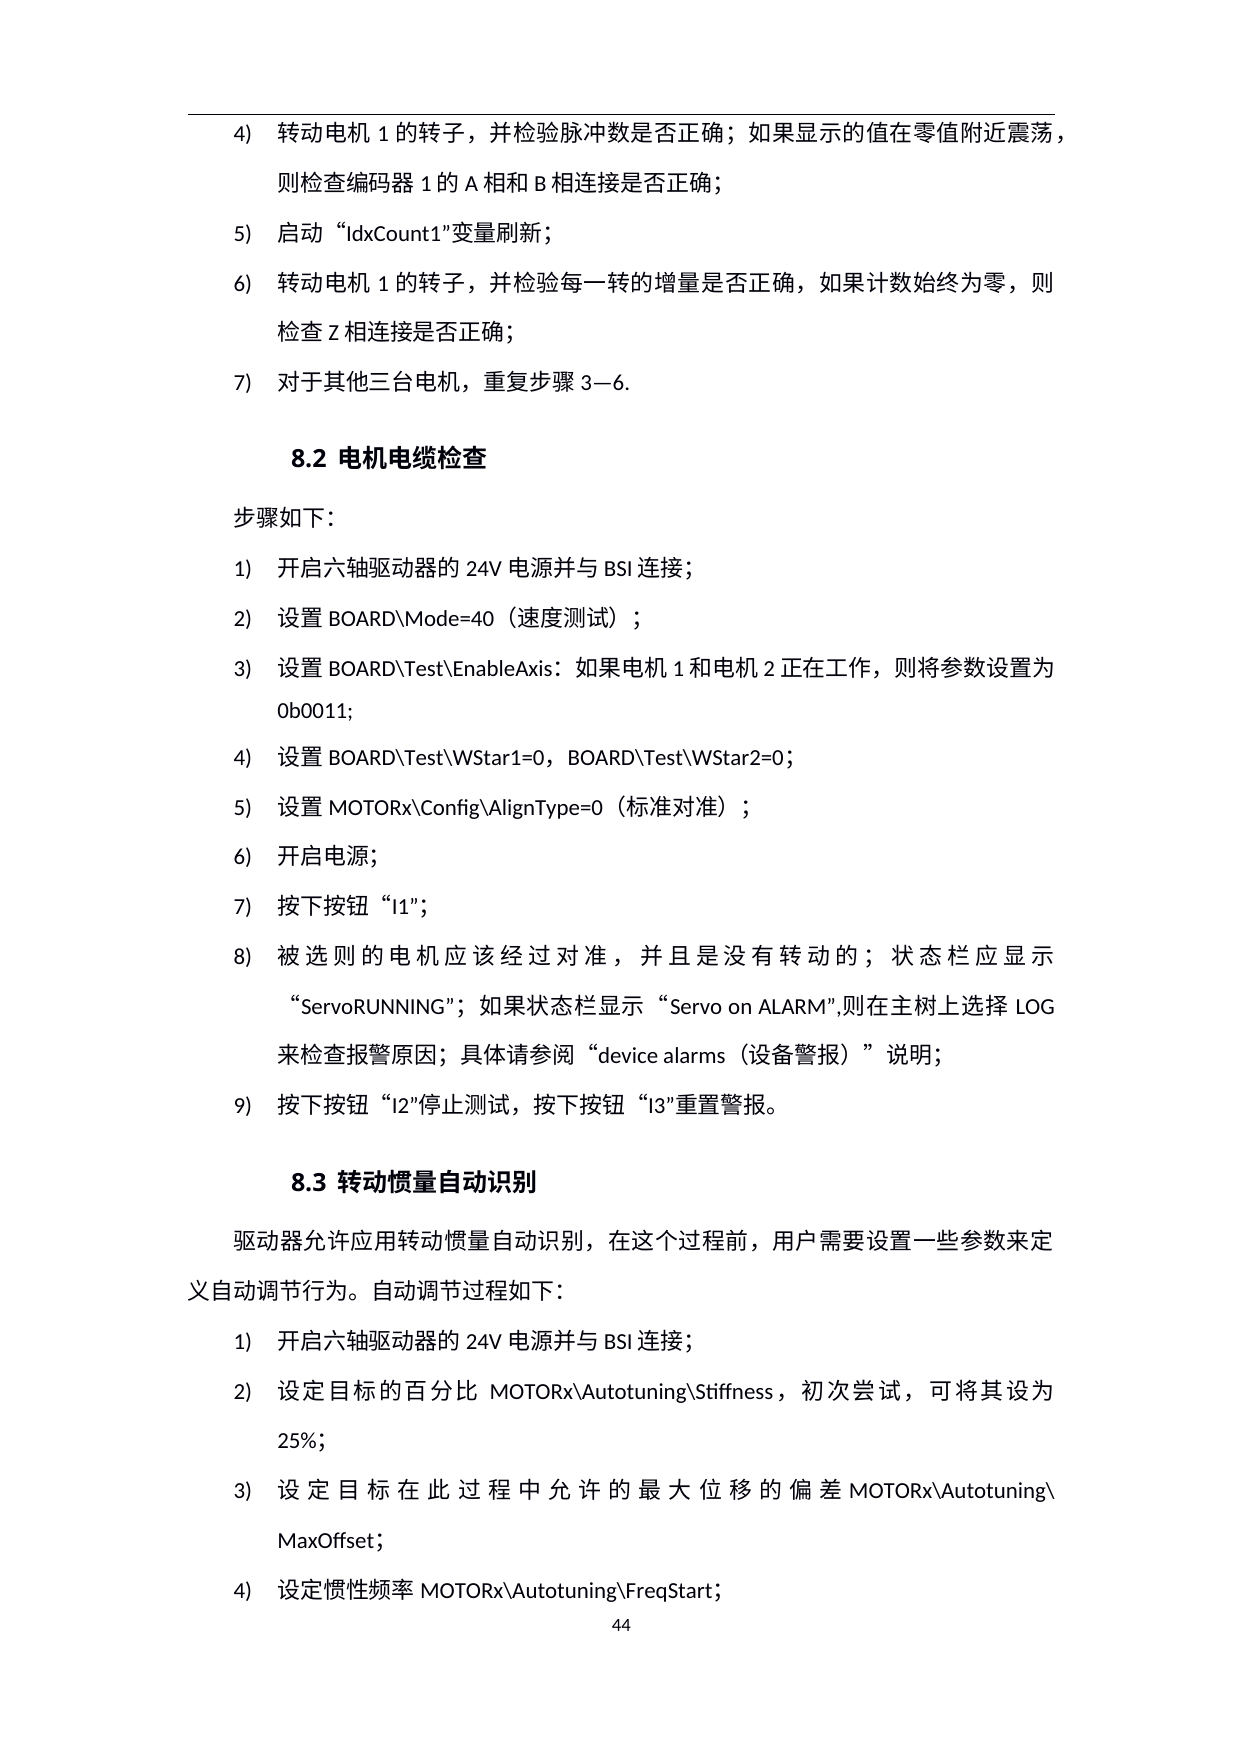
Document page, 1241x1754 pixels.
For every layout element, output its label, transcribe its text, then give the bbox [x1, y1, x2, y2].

list 转动电机 1 的转子，并检验脉冲数是否正确；如果显示的值在零值附近震荡，则检查编码器 1 的 A 相和 B 相连接是否正确； [233, 115, 1055, 198]
list 电机电缆检查 [291, 439, 1055, 475]
list 启动“IdxCount1”变量刷新； [233, 215, 1055, 248]
list 设置 BOARD\Mode=40（速度测试）； [233, 600, 1055, 633]
text 驱动器允许应用转动惯量自动识别，在这个过程前，用户需要设置一些参数来定义自动调节行为。自动调节过程如下： [187, 1223, 1055, 1306]
list 设置 BOARD\Test\EnableAxis：如果电机 1 和电机 2 正在工作，则将参数设置为 0b0011; [233, 649, 1055, 725]
list 设定目标的百分比 MOTORx\Autotuning\Stiffness，初次尝试，可将其设为 25%； [233, 1373, 1055, 1456]
list 设 定 目 标 在 此 过 程 中 允 许 的 最 大 位 移 的 偏 差MOTORx\Autotuning\MaxOffset； [233, 1472, 1055, 1555]
list 设置 MOTORx\Config\AlignType=0（标准对准）； [233, 788, 1055, 822]
text 步骤如下： [187, 500, 1055, 533]
list 对于其他三台电机，重复步骤 3—6. [233, 364, 1055, 397]
list 开启六轴驱动器的 24V 电源并与 BSI 连接； [233, 1323, 1055, 1356]
list 转动电机 1 的转子，并检验每一转的增量是否正确，如果计数始终为零，则检查 Z 相连接是否正确； [233, 264, 1055, 347]
list 被选则的电机应该经过对准，并且是没有转动的；状态栏应显示“ServoRUNNING”；如果状态栏显示“Servo on ALARM”,则在主树上选择 LOG 来检查报警原因；具体请参阅“device alarms（设备警报）”说明； [233, 938, 1055, 1071]
list 按下按钮“I2”停止测试，按下按钮“I3”重置警报。 [233, 1087, 1055, 1120]
list 设定惯性频率 MOTORx\Autotuning\FreqStart； [233, 1572, 1055, 1605]
list 按下按钮“I1”； [233, 888, 1055, 921]
list 开启电源； [233, 838, 1055, 871]
list 转动惯量自动识别 [291, 1162, 1055, 1198]
list 开启六轴驱动器的 24V 电源并与 BSI 连接； [233, 550, 1055, 583]
list 设置 BOARD\Test\WStar1=0，BOARD\Test\WStar2=0； [233, 739, 1055, 772]
